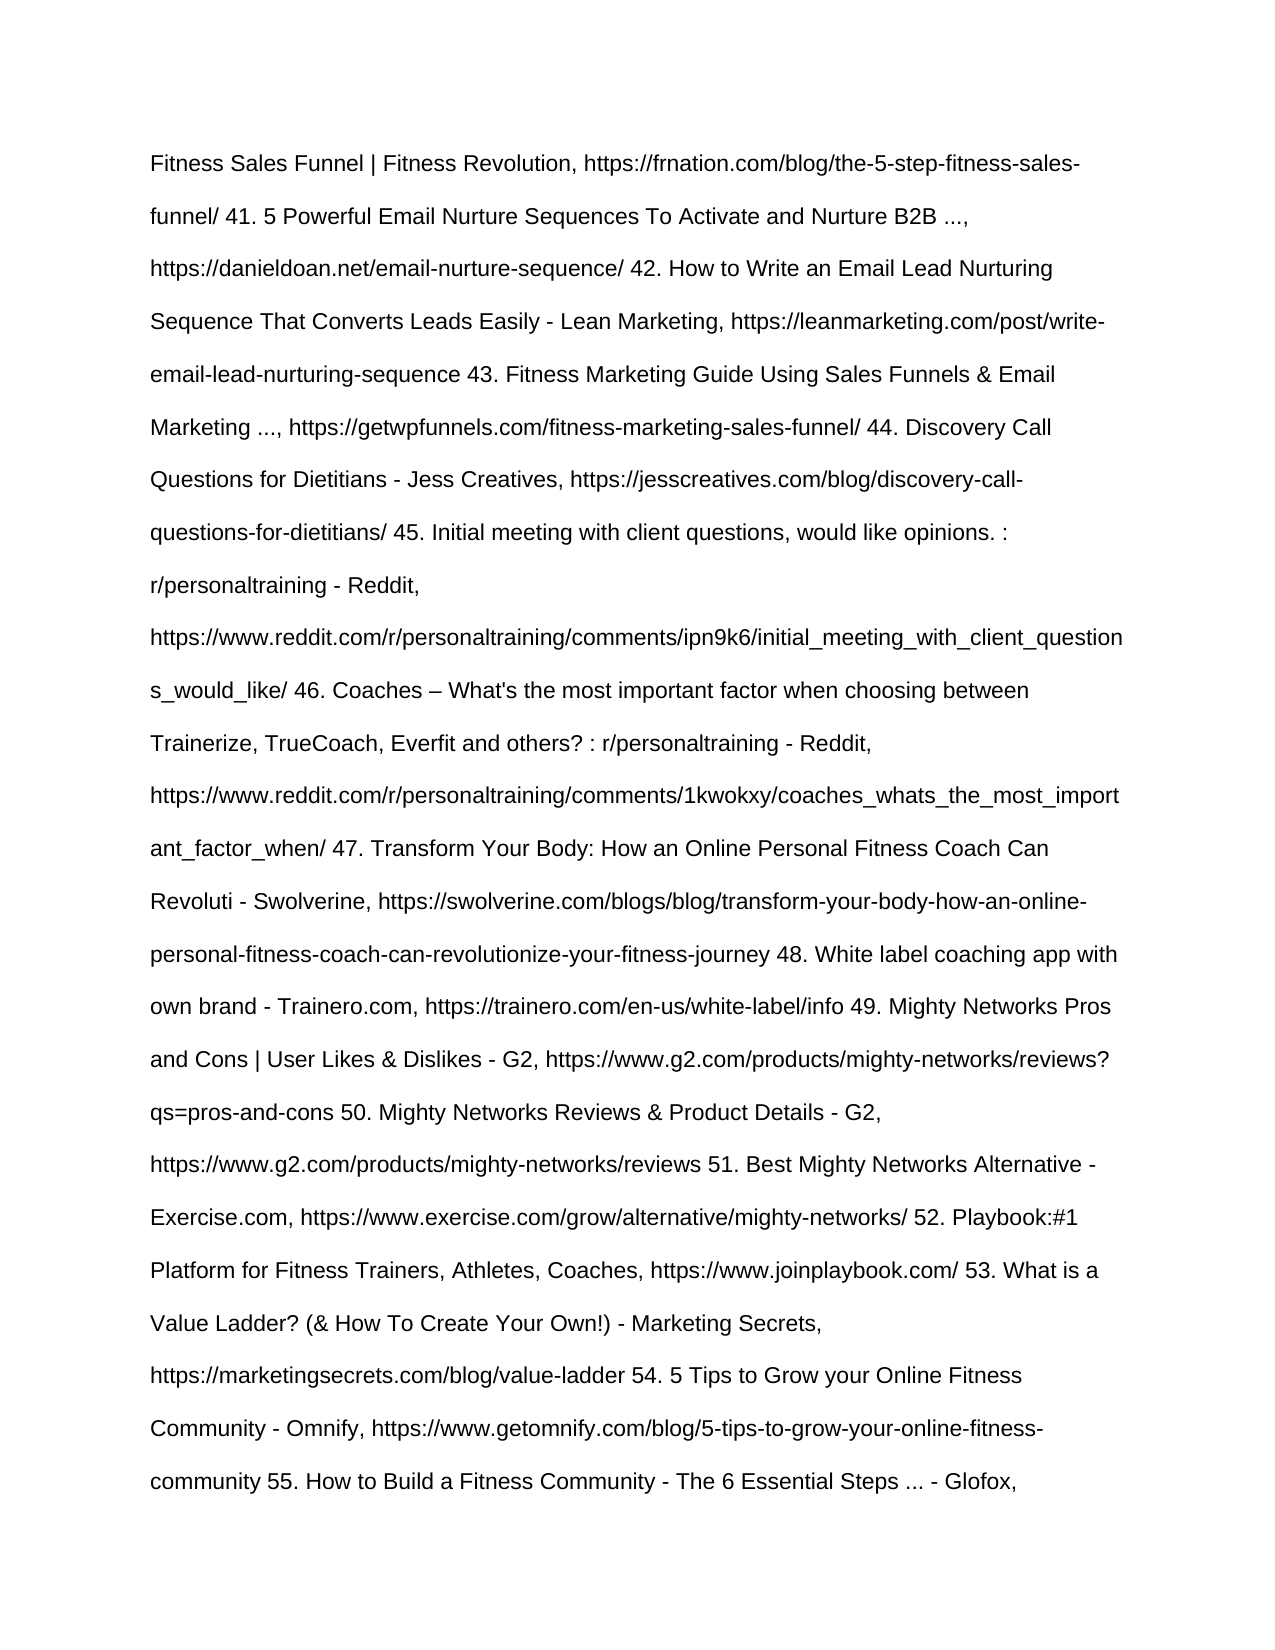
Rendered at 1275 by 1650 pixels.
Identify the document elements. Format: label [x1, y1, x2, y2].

text [150, 150, 1125, 1494]
